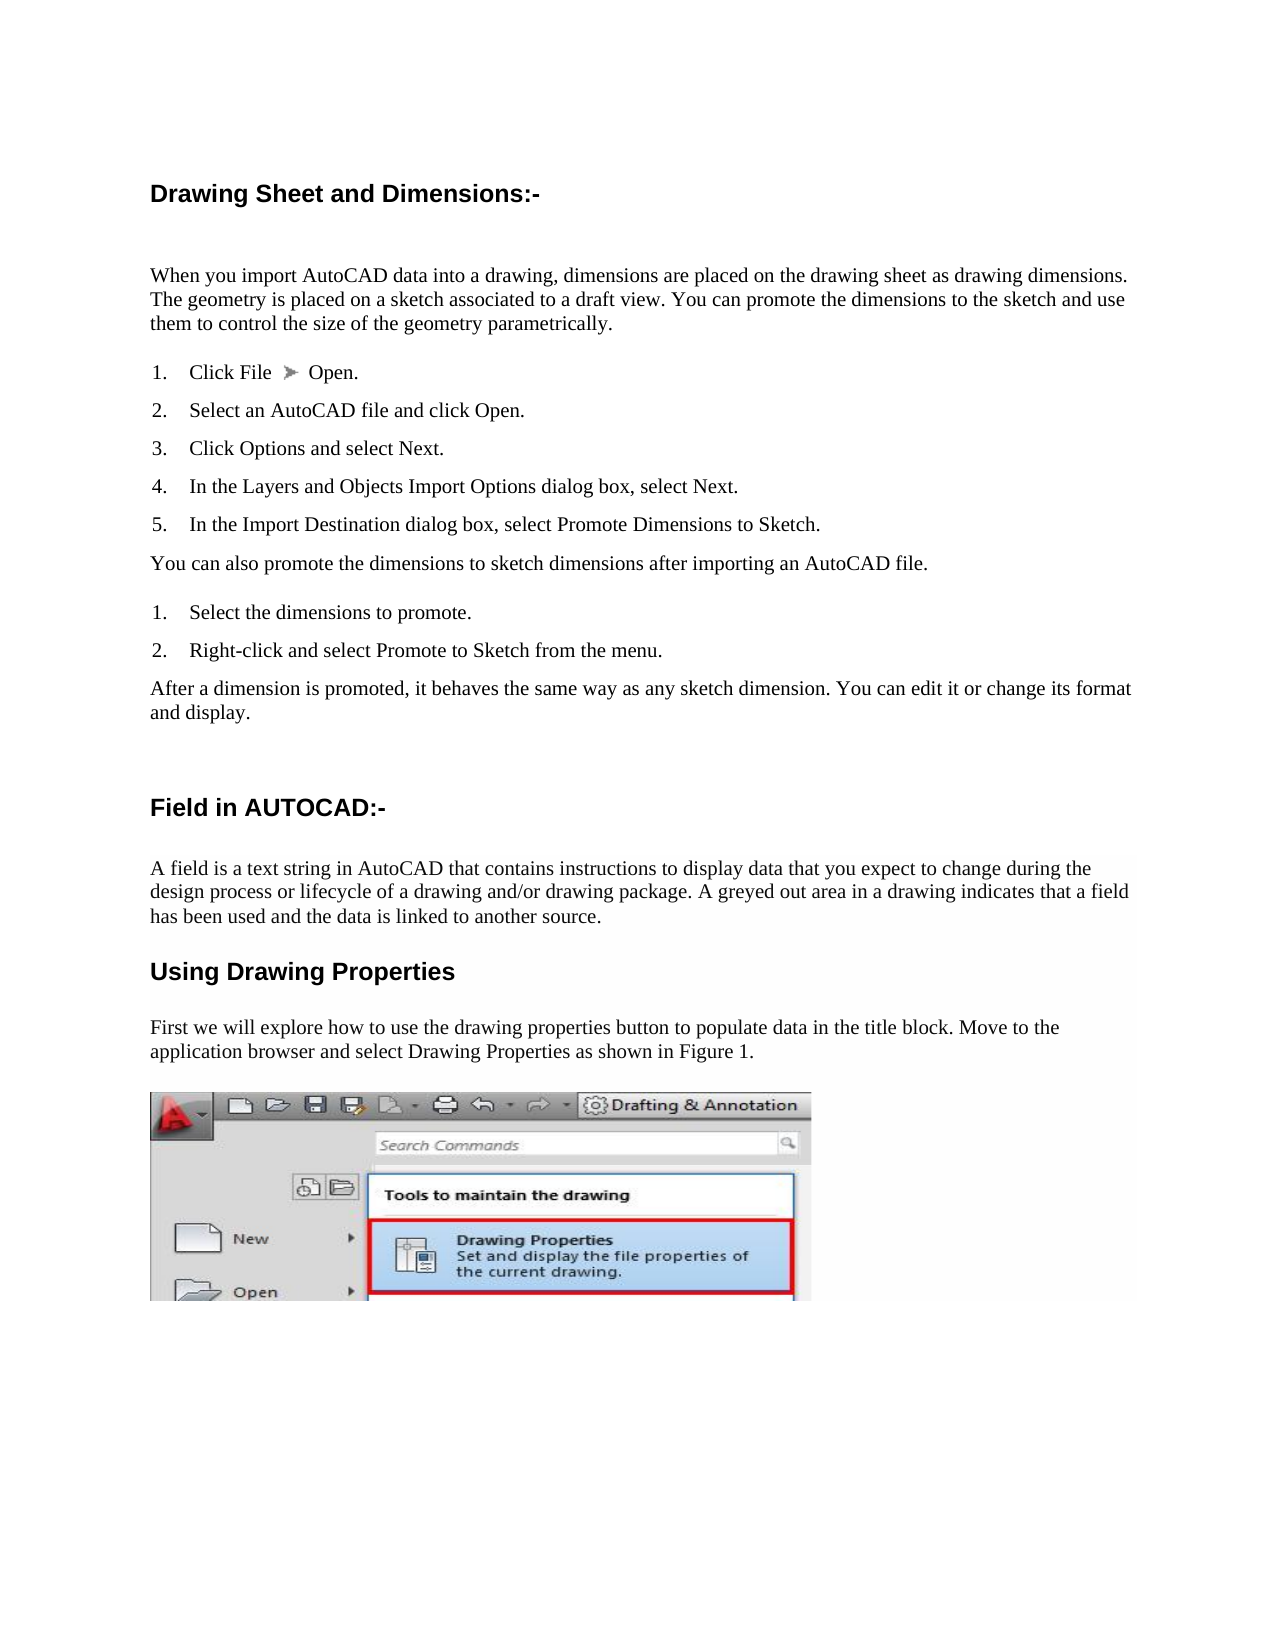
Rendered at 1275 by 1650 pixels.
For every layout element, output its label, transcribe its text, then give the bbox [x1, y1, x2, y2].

text Field in AUTOCAD:- [150, 793, 1137, 822]
list Click Options and select Next. [152, 436, 1137, 460]
list Click File Open. [152, 360, 1137, 384]
list Select the dimensions to promote. [152, 599, 1137, 624]
list Right-click and select Promote to Sketch from the menu. [152, 638, 1137, 662]
text When you import AutoCAD data into a drawing, dimensions are placed on the drawing sheet as drawing dimensions. The geometry is placed on a sketch associated to a draft view. You can promote the dimensions to the sketch and use them to control the size of the geometry parametrically. [150, 263, 1137, 335]
list Select an AutoCAD file and click Open. [152, 398, 1137, 422]
picture [150, 1092, 812, 1301]
text After a dimension is promoted, it behaves the same way as any sketch dimension. You can edit it or change its format and display. [150, 676, 1137, 724]
picture [277, 362, 304, 380]
text You can also promote the dimensions to sketch dimensions after importing an AutoCAD file. [150, 551, 1137, 574]
text Drawing Sheet and Dimensions:- [150, 179, 1137, 207]
subtitle Using Drawing Properties [150, 957, 1137, 986]
list In the Import Destination dialog box, select Promote Dimensions to Sketch. [152, 512, 1137, 536]
text A field is a text string in AutoCAD that contains instructions to display data that you expect to change during the design process or lifecycle of a drawing and/or drawing package. A greyed out area in a drawing indicates that a field has been used and the data is linked to another source. [150, 855, 1137, 928]
text First we will explore how to use the drawing properties button to populate data in the title block. Move to the application browser and select Drawing Properties as shown in Figure 1. [150, 1015, 1137, 1063]
list In the Layers and Objects Import Options dialog box, select Next. [152, 474, 1137, 498]
